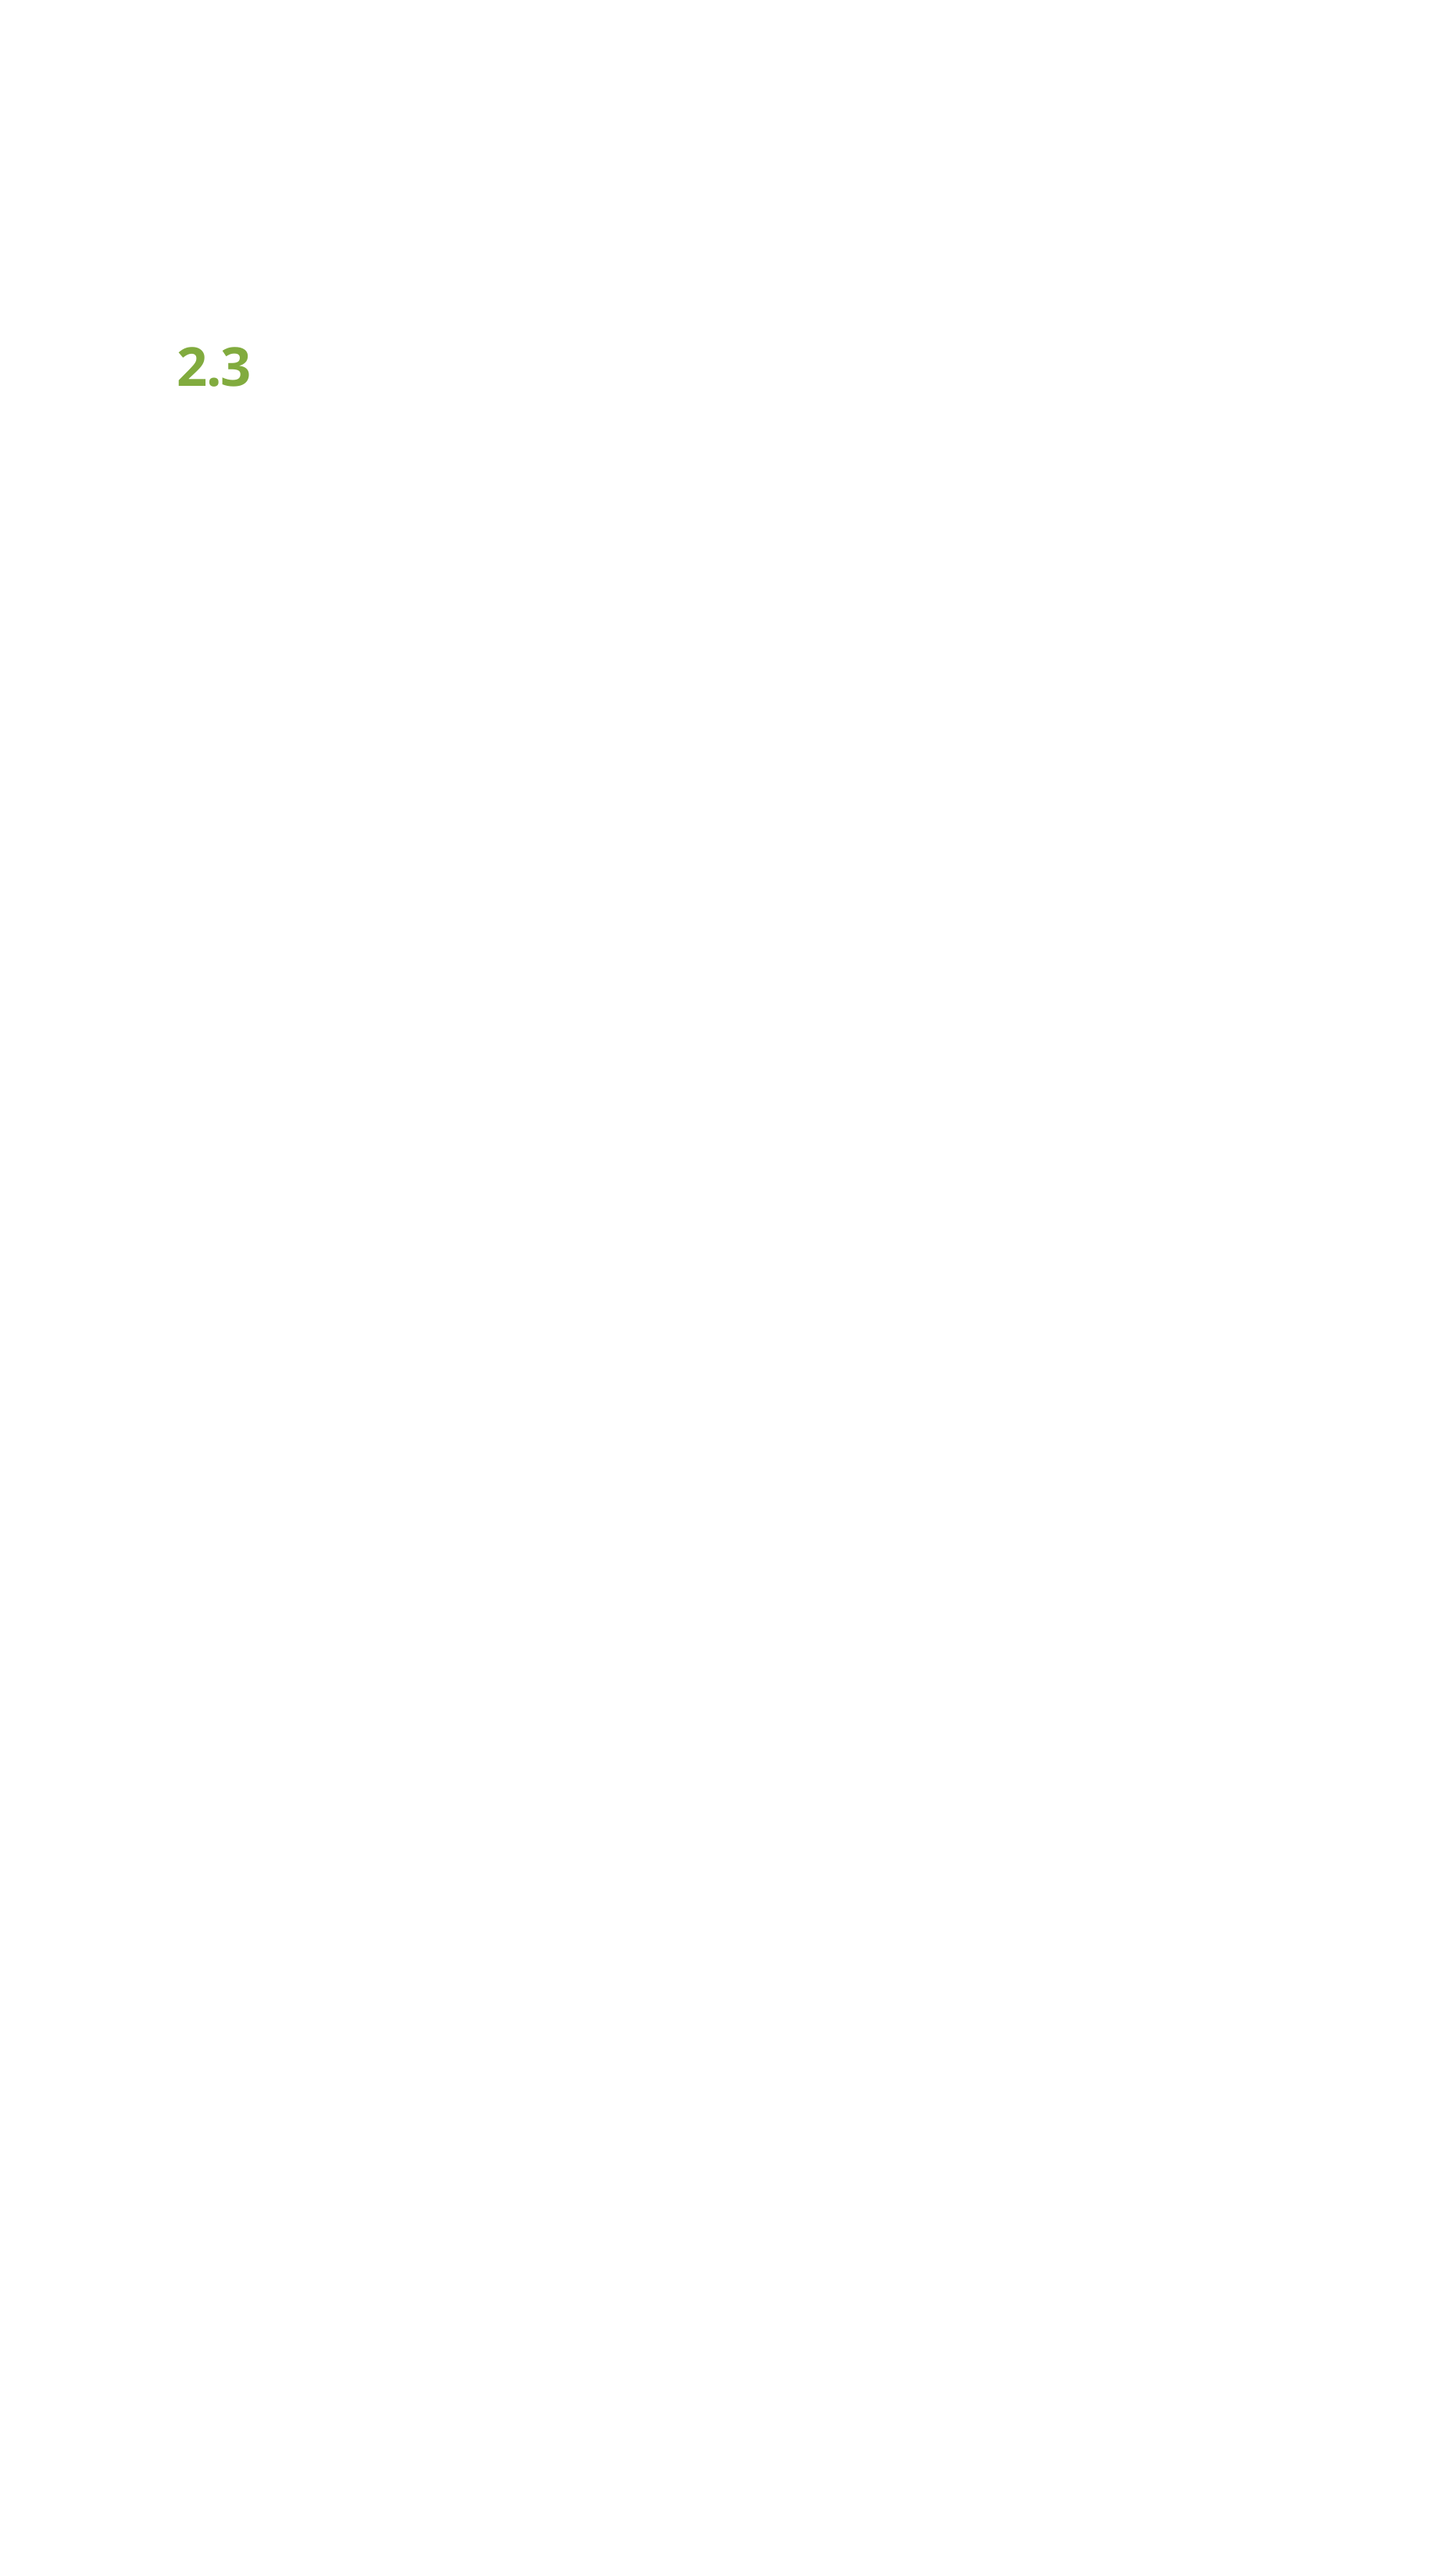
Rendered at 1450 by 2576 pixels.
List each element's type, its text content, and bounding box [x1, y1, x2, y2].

text Local de Trabalho ............................... 15 2.3 Assédio ...................................................... 16 [177, 198, 1234, 532]
